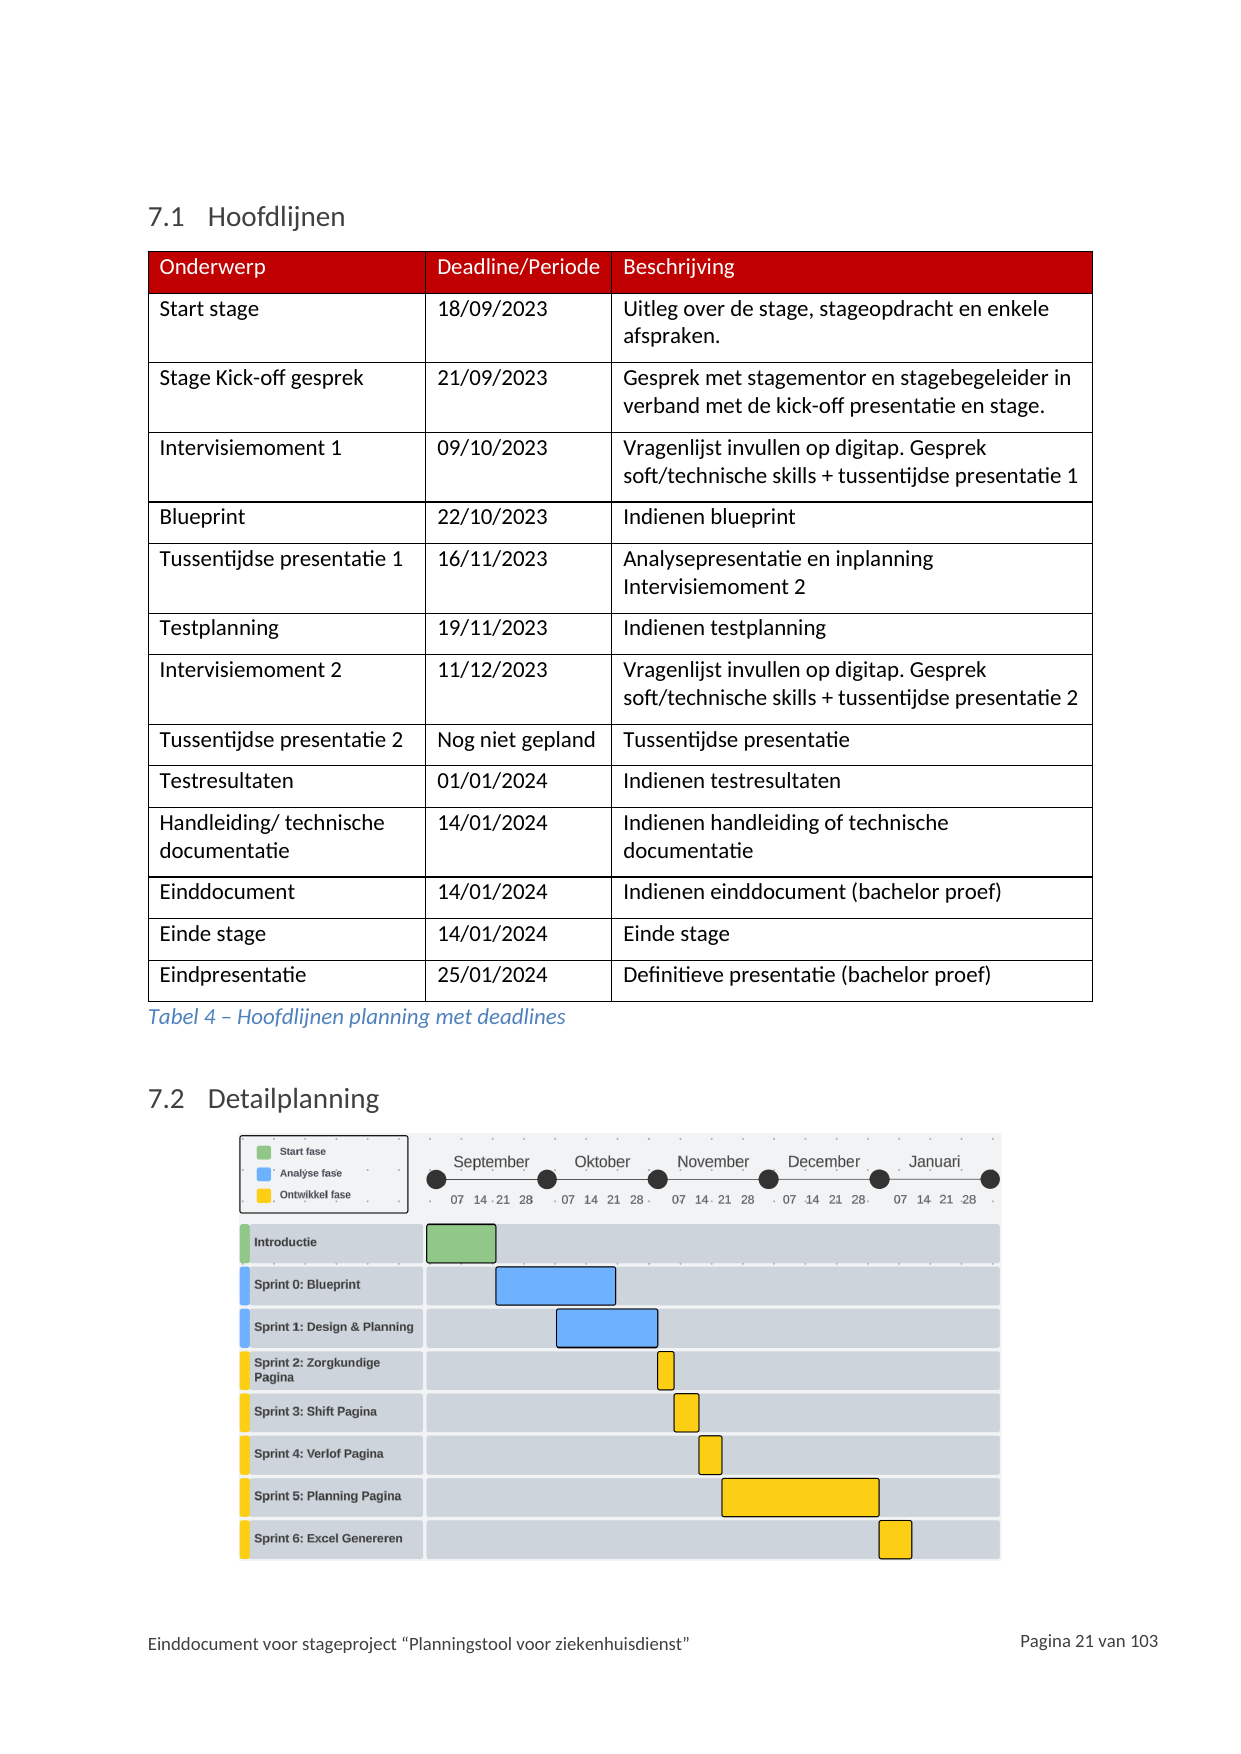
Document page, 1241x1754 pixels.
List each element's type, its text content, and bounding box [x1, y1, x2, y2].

picture [238, 1133, 1002, 1561]
table_cell Indienen testplanning [612, 614, 1092, 654]
table_cell Tussentijdse presentatie 1 [149, 544, 425, 612]
table_cell Uitleg over de stage, stageopdracht en enkele afspraken. [612, 294, 1092, 362]
table_cell 16/11/2023 [426, 544, 611, 612]
table_cell Tussentijdse presentatie [612, 725, 1092, 765]
table_cell Einde stage [612, 919, 1092, 959]
table_cell Gesprek met stagementor en stagebegeleider in verband met de kick-off presentatie en stage. [612, 363, 1092, 432]
table_cell Indienen einddocument (bachelor proef) [612, 878, 1092, 918]
table_cell Indienen testresultaten [612, 766, 1092, 807]
subtitle Detailplanning [148, 1080, 1093, 1116]
table_cell 19/11/2023 [426, 614, 611, 654]
table_cell Vragenlijst invullen op digitap. Gesprek soft/technische skills + tussentijdse presentatie 2 [612, 655, 1092, 724]
text Tabel 4 – Hoofdlijnen planning met deadlines [148, 1002, 1093, 1030]
table_cell Vragenlijst invullen op digitap. Gesprek soft/technische skills + tussentijdse presentatie 1 [612, 433, 1092, 501]
table_cell 25/01/2024 [426, 961, 611, 1001]
table_header Deadline/Periode [426, 252, 611, 293]
table_cell Handleiding/ technische documentatie [149, 808, 425, 876]
table_cell 01/01/2024 [426, 766, 611, 807]
table_cell 18/09/2023 [426, 294, 611, 362]
table_cell 14/01/2024 [426, 808, 611, 876]
table_cell Nog niet gepland [426, 725, 611, 765]
table_cell Testplanning [149, 614, 425, 654]
table_cell Analysepresentatie en inplanning Intervisiemoment 2 [612, 544, 1092, 612]
table_cell Eindpresentatie [149, 961, 425, 1001]
table_header Onderwerp [149, 252, 425, 293]
table_cell 11/12/2023 [426, 655, 611, 724]
table_cell Testresultaten [149, 766, 425, 807]
table_cell Intervisiemoment 2 [149, 655, 425, 724]
table_cell 09/10/2023 [426, 433, 611, 501]
table_cell Einde stage [149, 919, 425, 959]
table_cell Indienen blueprint [612, 503, 1092, 543]
table_cell Indienen handleiding of technische documentatie [612, 808, 1092, 876]
subtitle Hoofdlijnen [148, 198, 1093, 233]
table_cell 14/01/2024 [426, 878, 611, 918]
table_cell Definitieve presentatie (bachelor proef) [612, 961, 1092, 1001]
table_header Beschrijving [612, 252, 1092, 293]
table_cell Intervisiemoment 1 [149, 433, 425, 501]
table_cell Einddocument [149, 878, 425, 918]
table_cell 14/01/2024 [426, 919, 611, 959]
table_cell 22/10/2023 [426, 503, 611, 543]
table_cell Tussentijdse presentatie 2 [149, 725, 425, 765]
table_cell 21/09/2023 [426, 363, 611, 432]
table_cell Stage Kick-off gesprek [149, 363, 425, 432]
table_cell Blueprint [149, 503, 425, 543]
table_cell Start stage [149, 294, 425, 362]
